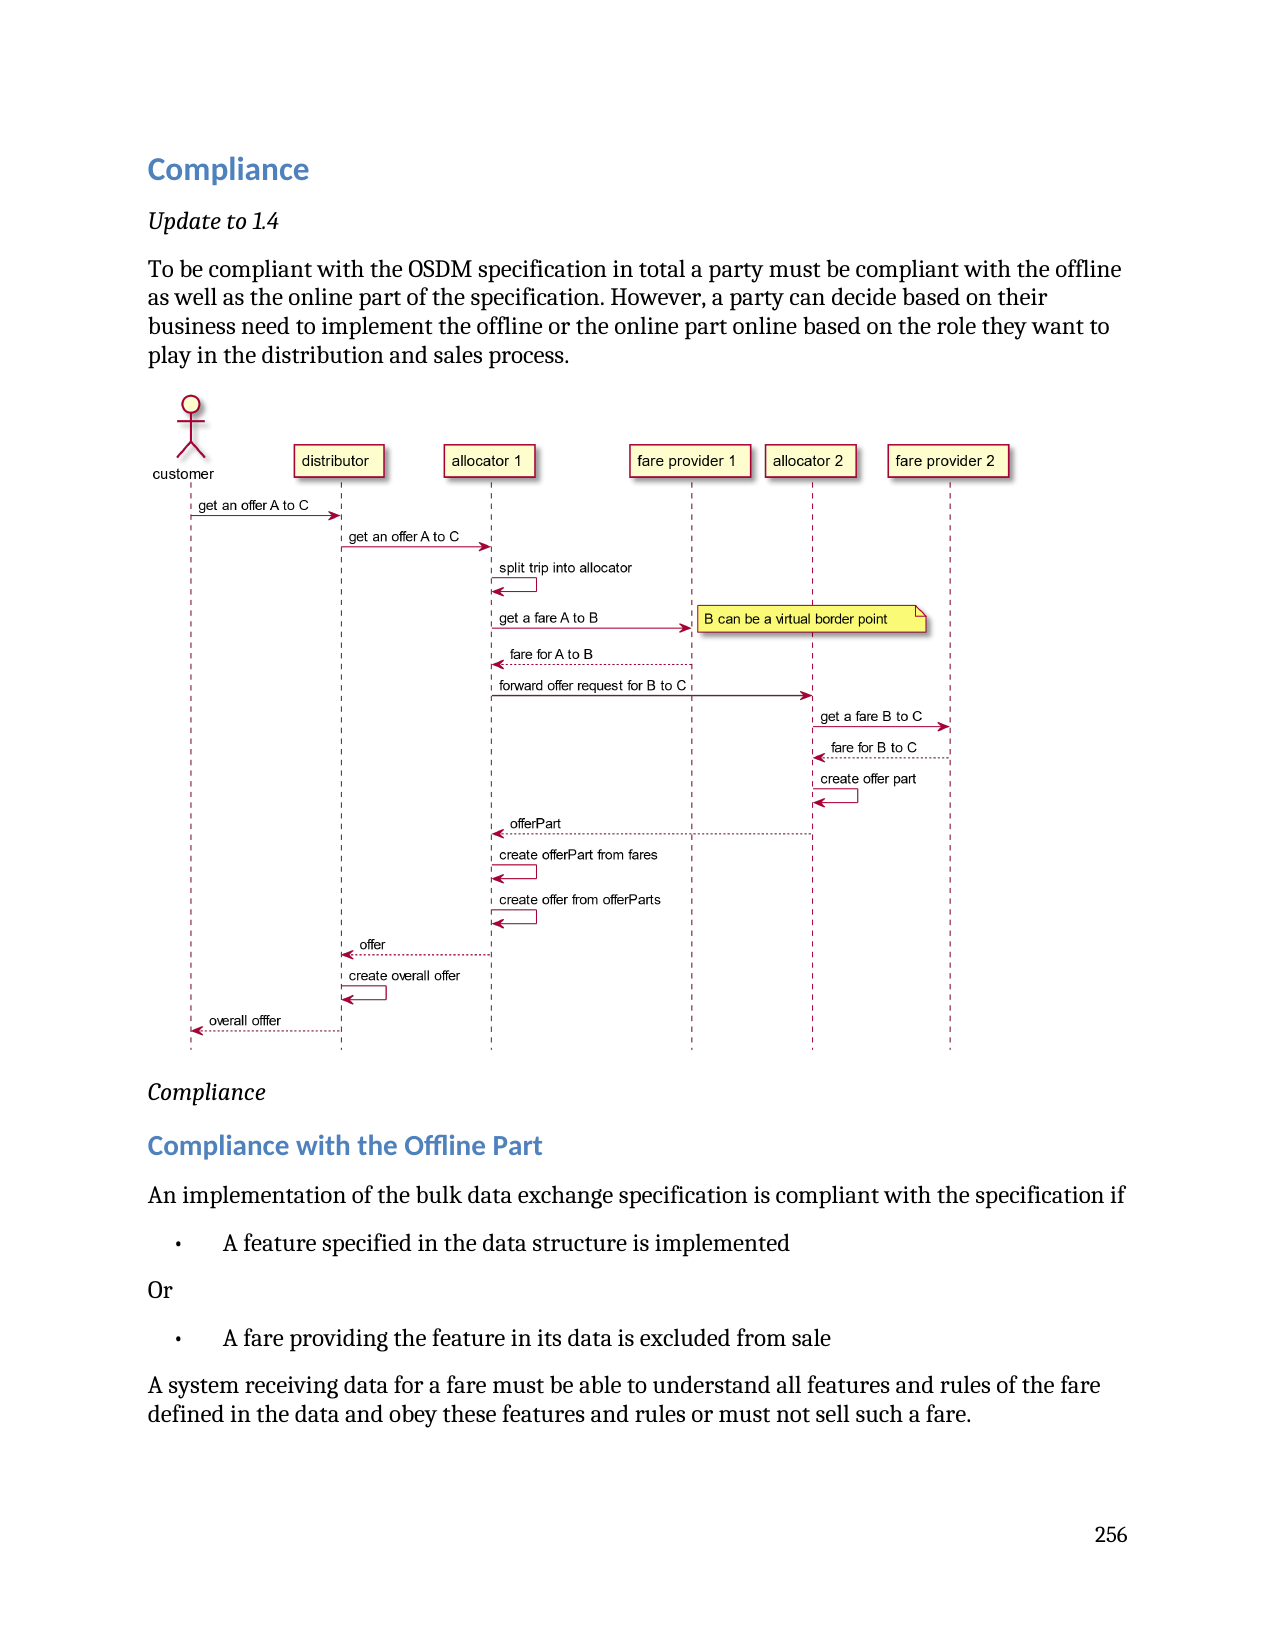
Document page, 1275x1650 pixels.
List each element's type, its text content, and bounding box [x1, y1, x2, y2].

list A fare providing the feature in its data is excluded from sale [173, 1324, 1127, 1353]
subtitle Compliance with the Offline Part [148, 1127, 1127, 1163]
text Compliance [148, 1077, 1127, 1106]
picture [147, 388, 1023, 1057]
list A feature specified in the data structure is implemented [173, 1229, 1127, 1258]
text An implementation of the bulk data exchange specification is compliant with the specification if [148, 1181, 1127, 1210]
text Update to 1.4 [148, 207, 1127, 236]
text A system receiving data for a fare must be able to understand all features and rules of the fare defined in the data and obey these features and rules or must not sell such a fare. [148, 1371, 1127, 1429]
text To be compliant with the OSDM specification in total a party must be compliant with the offline as well as the online part of the specification. However, a party can decide based on their business need to implement the offline or the online part online based on the role they want to play in the distribution and sales process. [148, 254, 1127, 369]
subtitle Compliance [148, 148, 1127, 188]
text Or [148, 1276, 1127, 1305]
